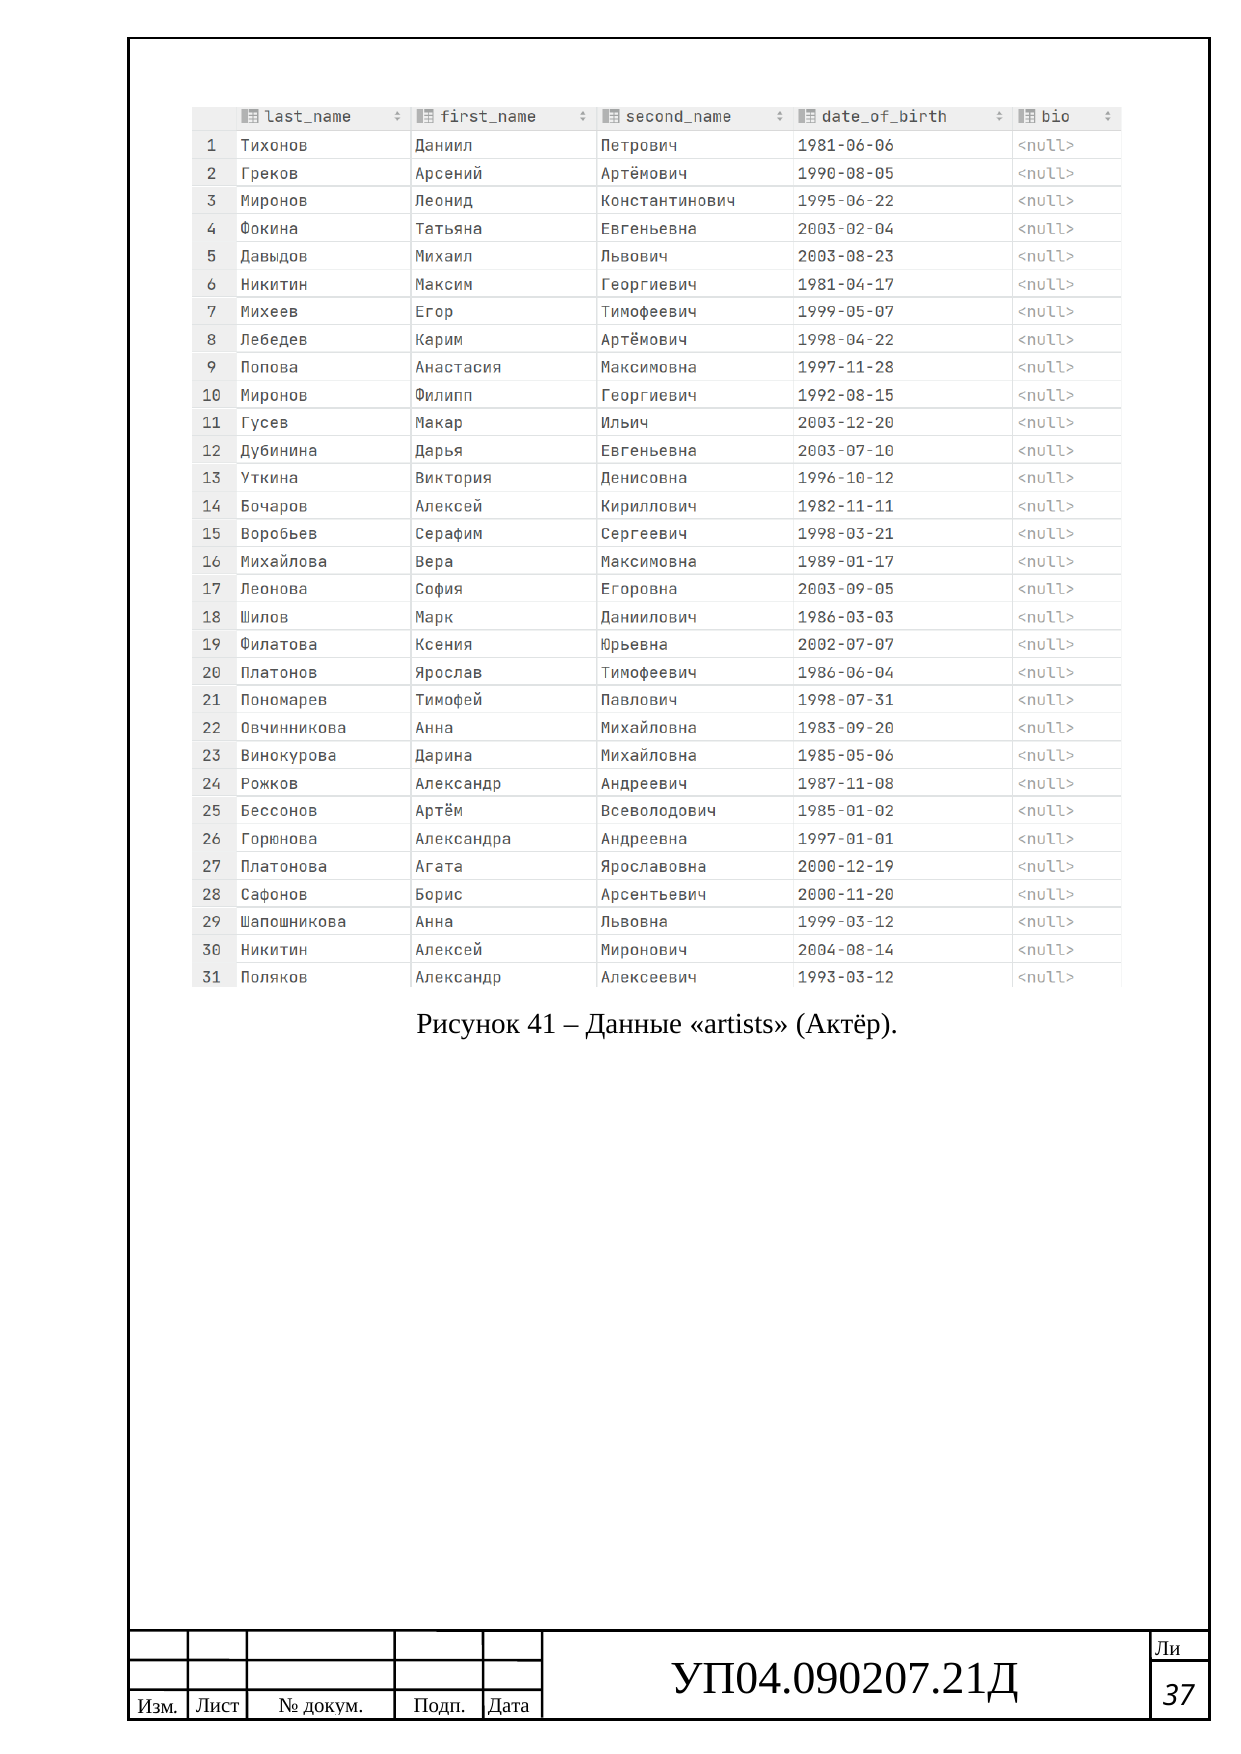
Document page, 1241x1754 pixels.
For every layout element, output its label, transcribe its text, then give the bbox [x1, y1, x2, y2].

picture [192, 107, 1122, 987]
